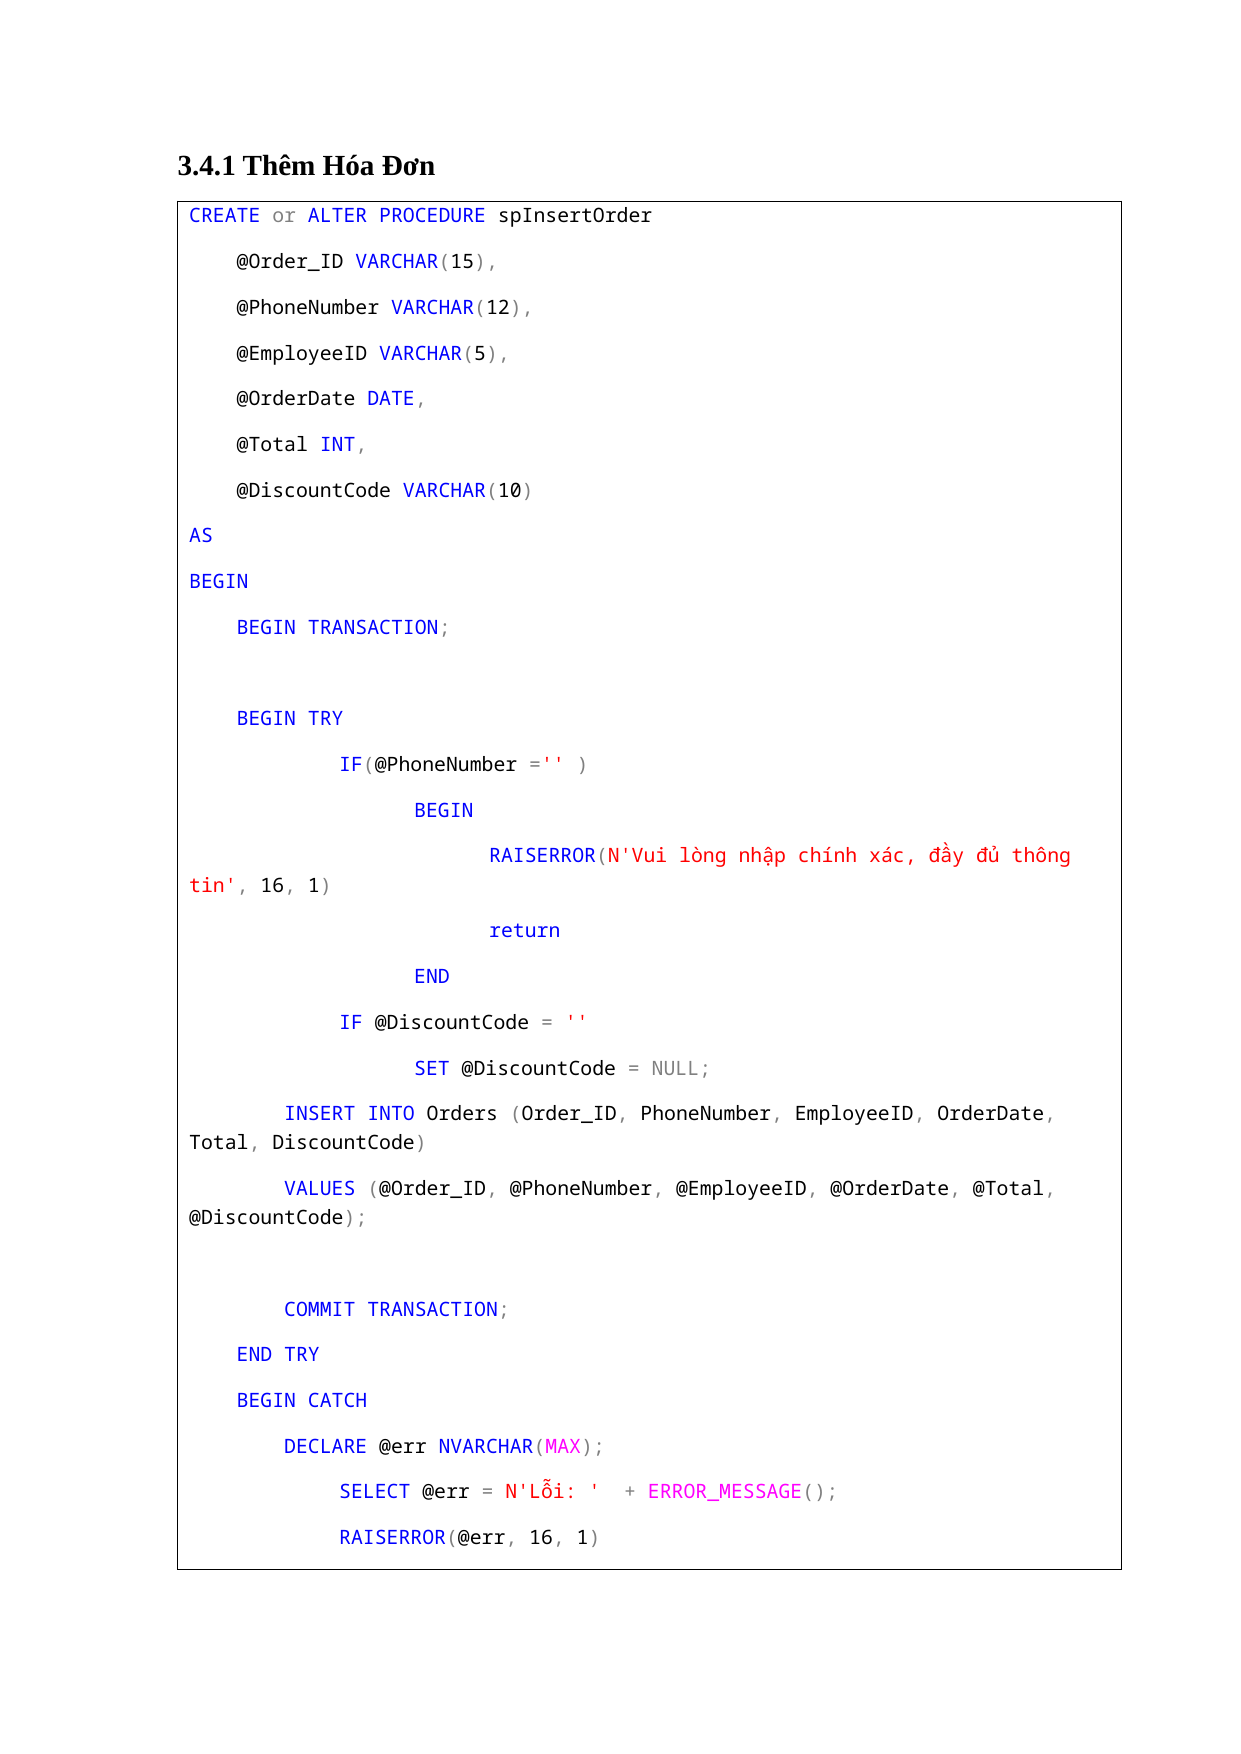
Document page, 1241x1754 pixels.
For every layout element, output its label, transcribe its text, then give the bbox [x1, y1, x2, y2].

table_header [178, 202, 1121, 1569]
text 3.4.1 Thêm Hóa Đơn [177, 148, 1122, 181]
